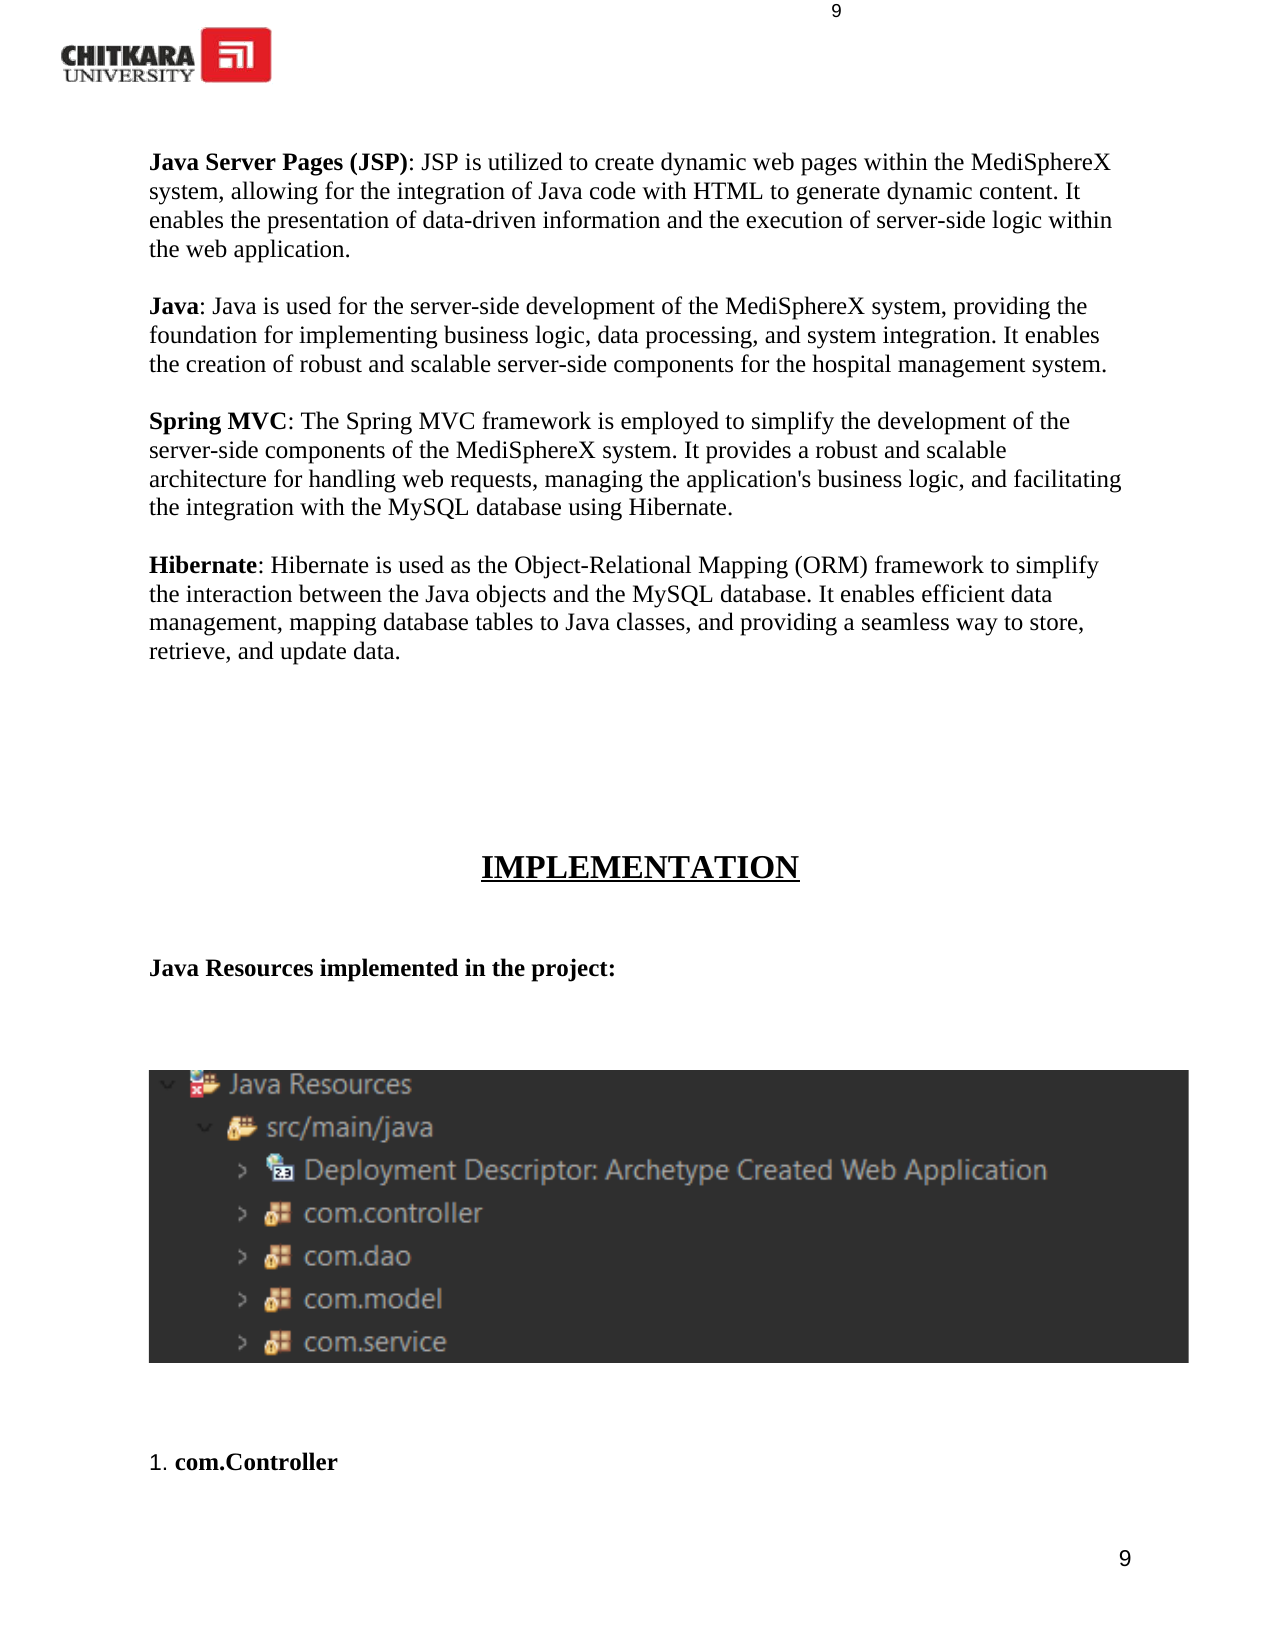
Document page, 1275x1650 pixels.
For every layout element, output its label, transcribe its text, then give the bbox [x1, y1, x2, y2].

list Java Resources implemented in the project: [149, 953, 1120, 981]
text IMPLEMENTATION [149, 847, 1131, 885]
list Java Server Pages (JSP): JSP is utilized to create dynamic web pages within the MediSphereX system, allowing for the integration of Java code with HTML to generate dynamic content. It enables the presentation of data-driven information and the execution of server-side logic within the web application. [149, 147, 1131, 262]
list com.Controller [149, 1447, 1120, 1475]
list Hibernate: Hibernate is used as the Object-Relational Mapping (ORM) framework to simplify the interaction between the Java objects and the MySQL database. It enables efficient data management, mapping database tables to Java classes, and providing a seamless way to store, retrieve, and update data. [149, 550, 1131, 665]
picture [148, 1070, 1189, 1363]
list Java: Java is used for the server-side development of the MediSphereX system, providing the foundation for implementing business logic, data processing, and system integration. It enables the creation of robust and scalable server-side components for the hospital management system. [149, 291, 1131, 377]
list Spring MVC: The Spring MVC framework is employed to simplify the development of the server-side components of the MediSphereX system. It provides a robust and scalable architecture for handling web requests, managing the application's business logic, and facilitating the integration with the MySQL database using Hibernate. [149, 406, 1131, 521]
picture [38, 23, 289, 88]
